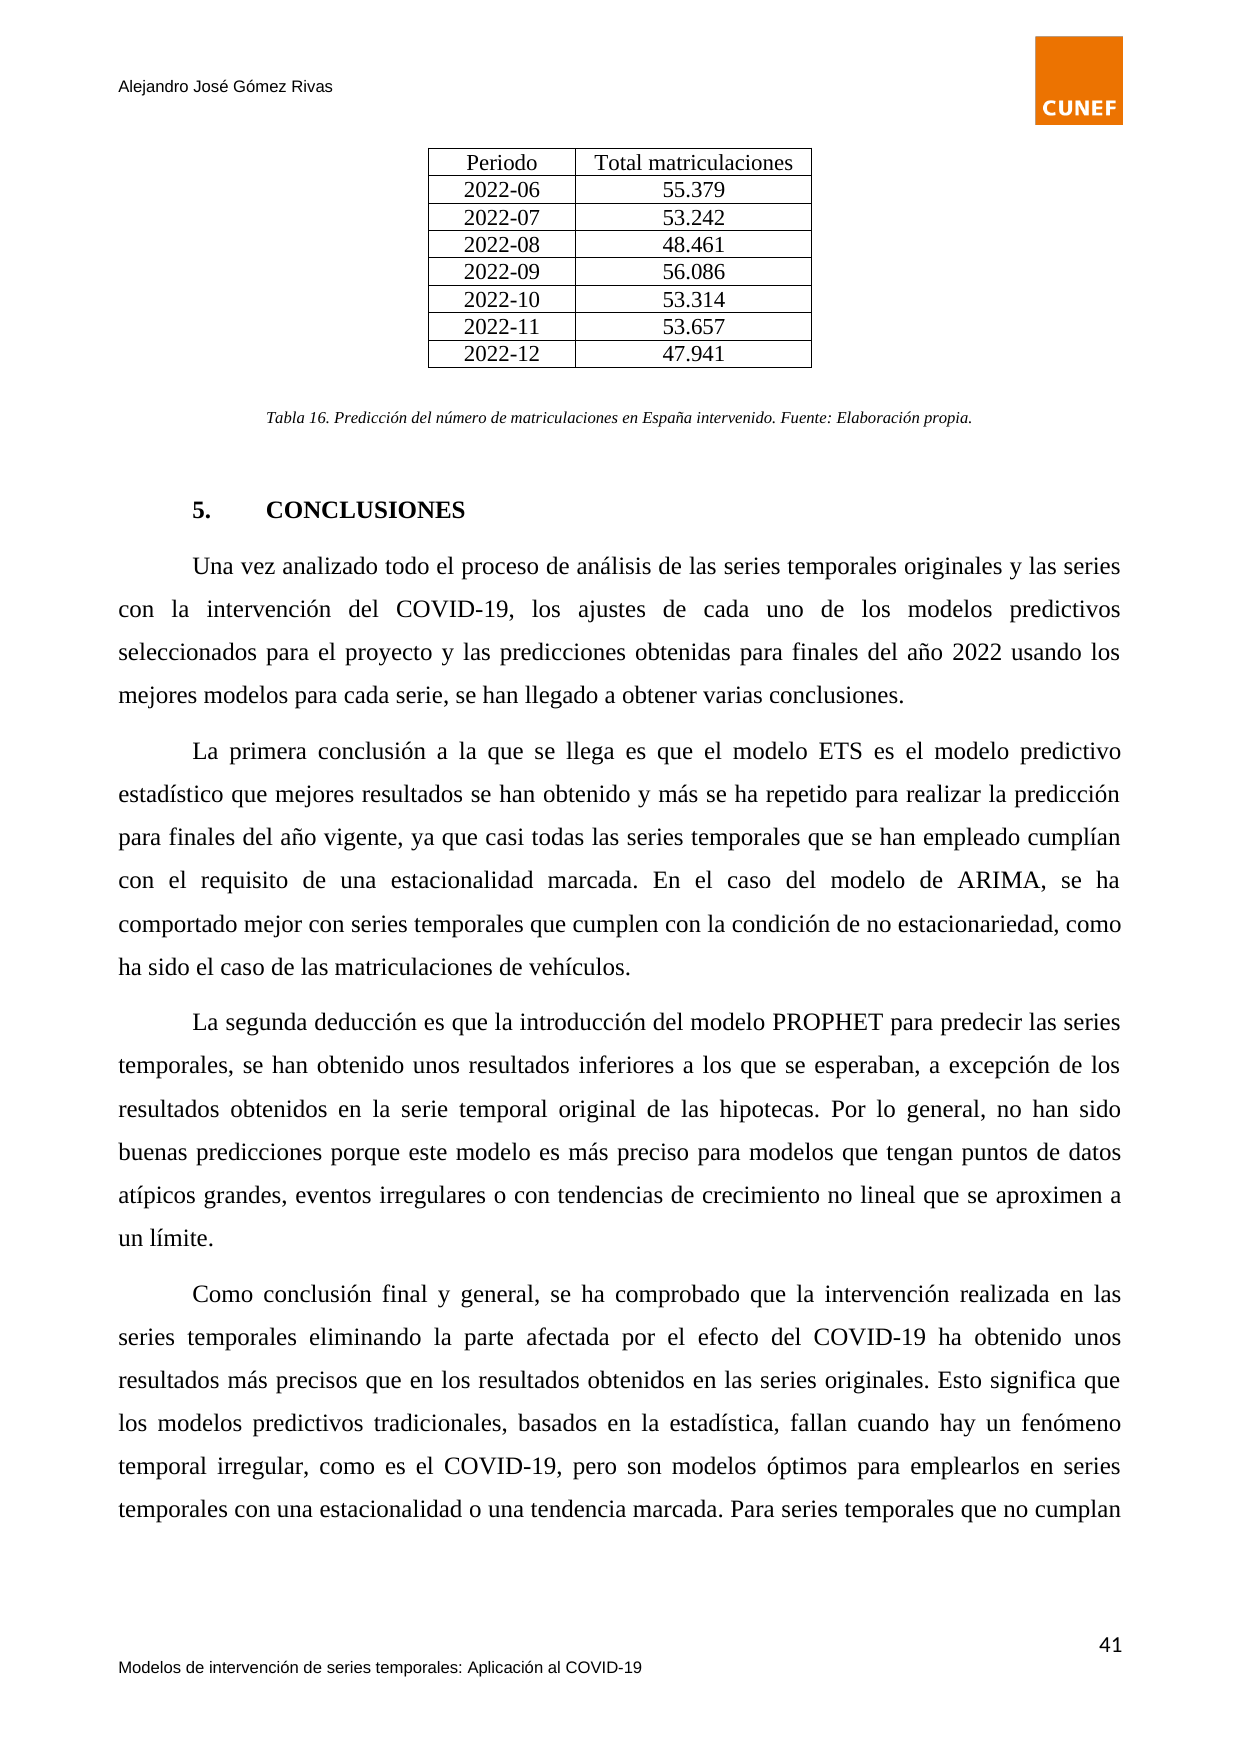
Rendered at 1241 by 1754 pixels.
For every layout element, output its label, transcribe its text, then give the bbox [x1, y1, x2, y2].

table_cell 56.086 [576, 258, 811, 285]
picture [1026, 31, 1130, 129]
list CONCLUSIONES [118, 496, 1122, 524]
table_header Total matriculaciones [576, 149, 811, 175]
table_cell 2022-06 [429, 176, 575, 202]
table_cell 2022-11 [429, 313, 575, 339]
table_cell 53.657 [576, 313, 811, 339]
table_cell 2022-09 [429, 258, 575, 285]
text La segunda deducción es que la introducción del modelo PROPHET para predecir las series temporales, se han obtenido unos resultados inferiores a los que se esperaban, a excepción de los resultados obtenidos en la serie temporal original de las hipotecas. Por lo general, no han sido buenas predicciones porque este modelo es más preciso para modelos que tengan puntos de datos atípicos grandes, eventos irregulares o con tendencias de crecimiento no lineal que se aproximen a un límite. [118, 1007, 1122, 1252]
table_cell 53.314 [576, 286, 811, 312]
table_cell 47.941 [576, 341, 811, 367]
table_cell 2022-08 [429, 231, 575, 257]
table_cell 53.242 [576, 204, 811, 230]
text La primera conclusión a la que se llega es que el modelo ETS es el modelo predictivo estadístico que mejores resultados se han obtenido y más se ha repetido para realizar la predicción para finales del año vigente, ya que casi todas las series temporales que se han empleado cumplían con el requisito de una estacionalidad marcada. En el caso del modelo de ARIMA, se ha comportado mejor con series temporales que cumplen con la condición de no estacionariedad, como ha sido el caso de las matriculaciones de vehículos. [118, 736, 1122, 981]
table_cell 55.379 [576, 176, 811, 202]
table_cell 2022-12 [429, 341, 575, 367]
table_cell 48.461 [576, 231, 811, 257]
table_cell 2022-10 [429, 286, 575, 312]
text Tabla 16. Predicción del número de matriculaciones en España intervenido. Fuente: Elaboración propia. [118, 408, 1122, 427]
table_cell 2022-07 [429, 204, 575, 230]
table_header Periodo [429, 149, 575, 175]
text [118, 1279, 1122, 1523]
text Una vez analizado todo el proceso de análisis de las series temporales originales y las series con la intervención del COVID-19, los ajustes de cada uno de los modelos predictivos seleccionados para el proyecto y las predicciones obtenidas para finales del año 2022 usando los mejores modelos para cada serie, se han llegado a obtener varias conclusiones. [118, 551, 1122, 709]
